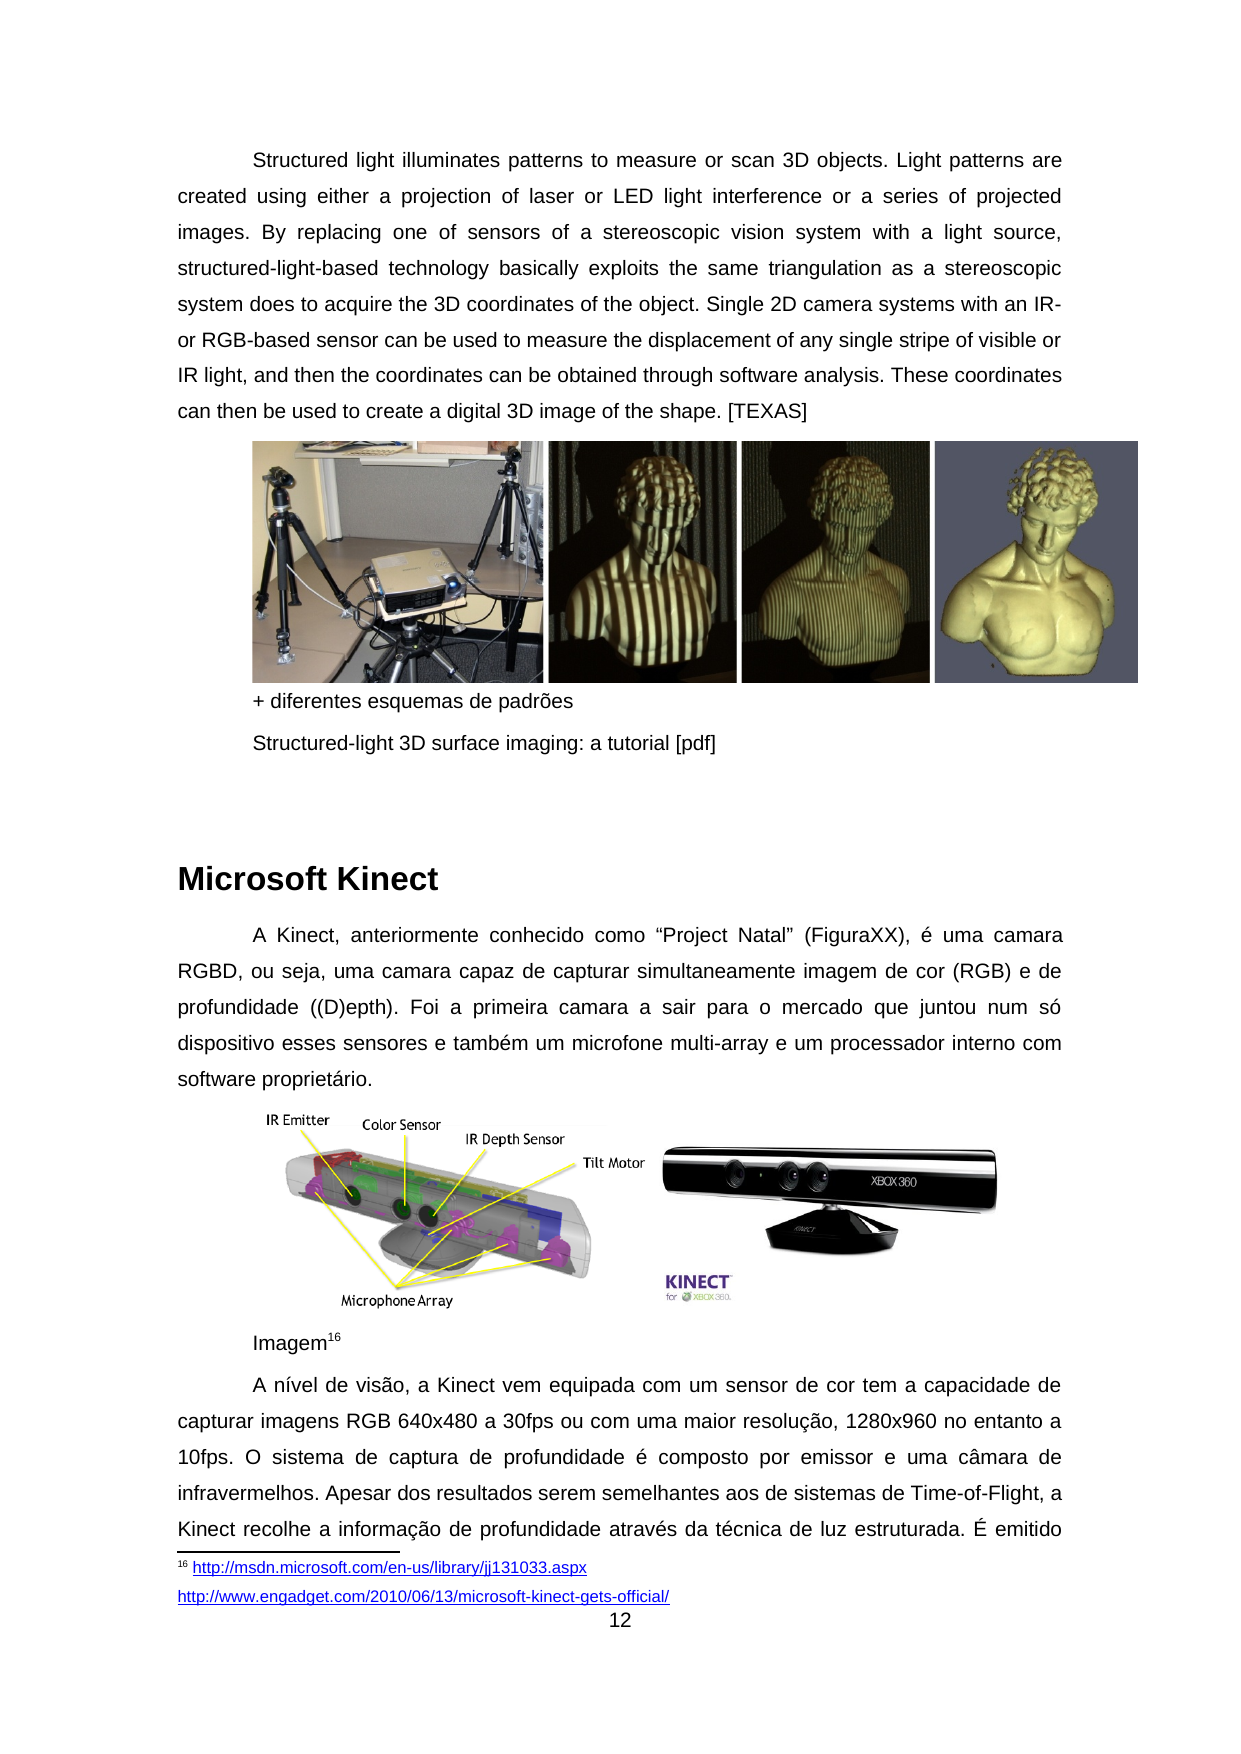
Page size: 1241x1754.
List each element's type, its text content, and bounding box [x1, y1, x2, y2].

text A Kinect, anteriormente conhecido como “Project Natal” (FiguraXX), é uma camara RGBD, ou seja, uma camara capaz de capturar simultaneamente imagem de cor (RGB) e de profundidade ((D)epth). Foi a primeira camara a sair para o mercado que juntou num só dispositivo esses sensores e também um microfone multi-array e um processador interno com software proprietário. [177, 923, 1063, 1091]
text Imagem [177, 1330, 1063, 1354]
text Structured-light 3D surface imaging: a tutorial [pdf] [177, 731, 1063, 755]
text Structured light illuminates patterns to measure or scan 3D objects. Light patterns are created using either a projection of laser or LED light interference or a series of projected images. By replacing one of sensors of a stereoscopic vision system with a light source, structured-light-based technology basically exploits the same triangulation as a stereoscopic system does to acquire the 3D coordinates of the object. Single 2D camera systems with an IR- or RGB-based sensor can be used to measure the displacement of any single stripe of visible or IR light, and then the coordinates can be obtained through software analysis. These coordinates can then be used to create a digital 3D image of the shape. [TEXAS] [177, 148, 1063, 423]
picture [258, 1108, 1012, 1313]
text Microsoft Kinect [177, 859, 1063, 897]
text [177, 1373, 1063, 1540]
picture [252, 441, 1138, 683]
text + diferentes esquemas de padrões [177, 689, 1063, 713]
